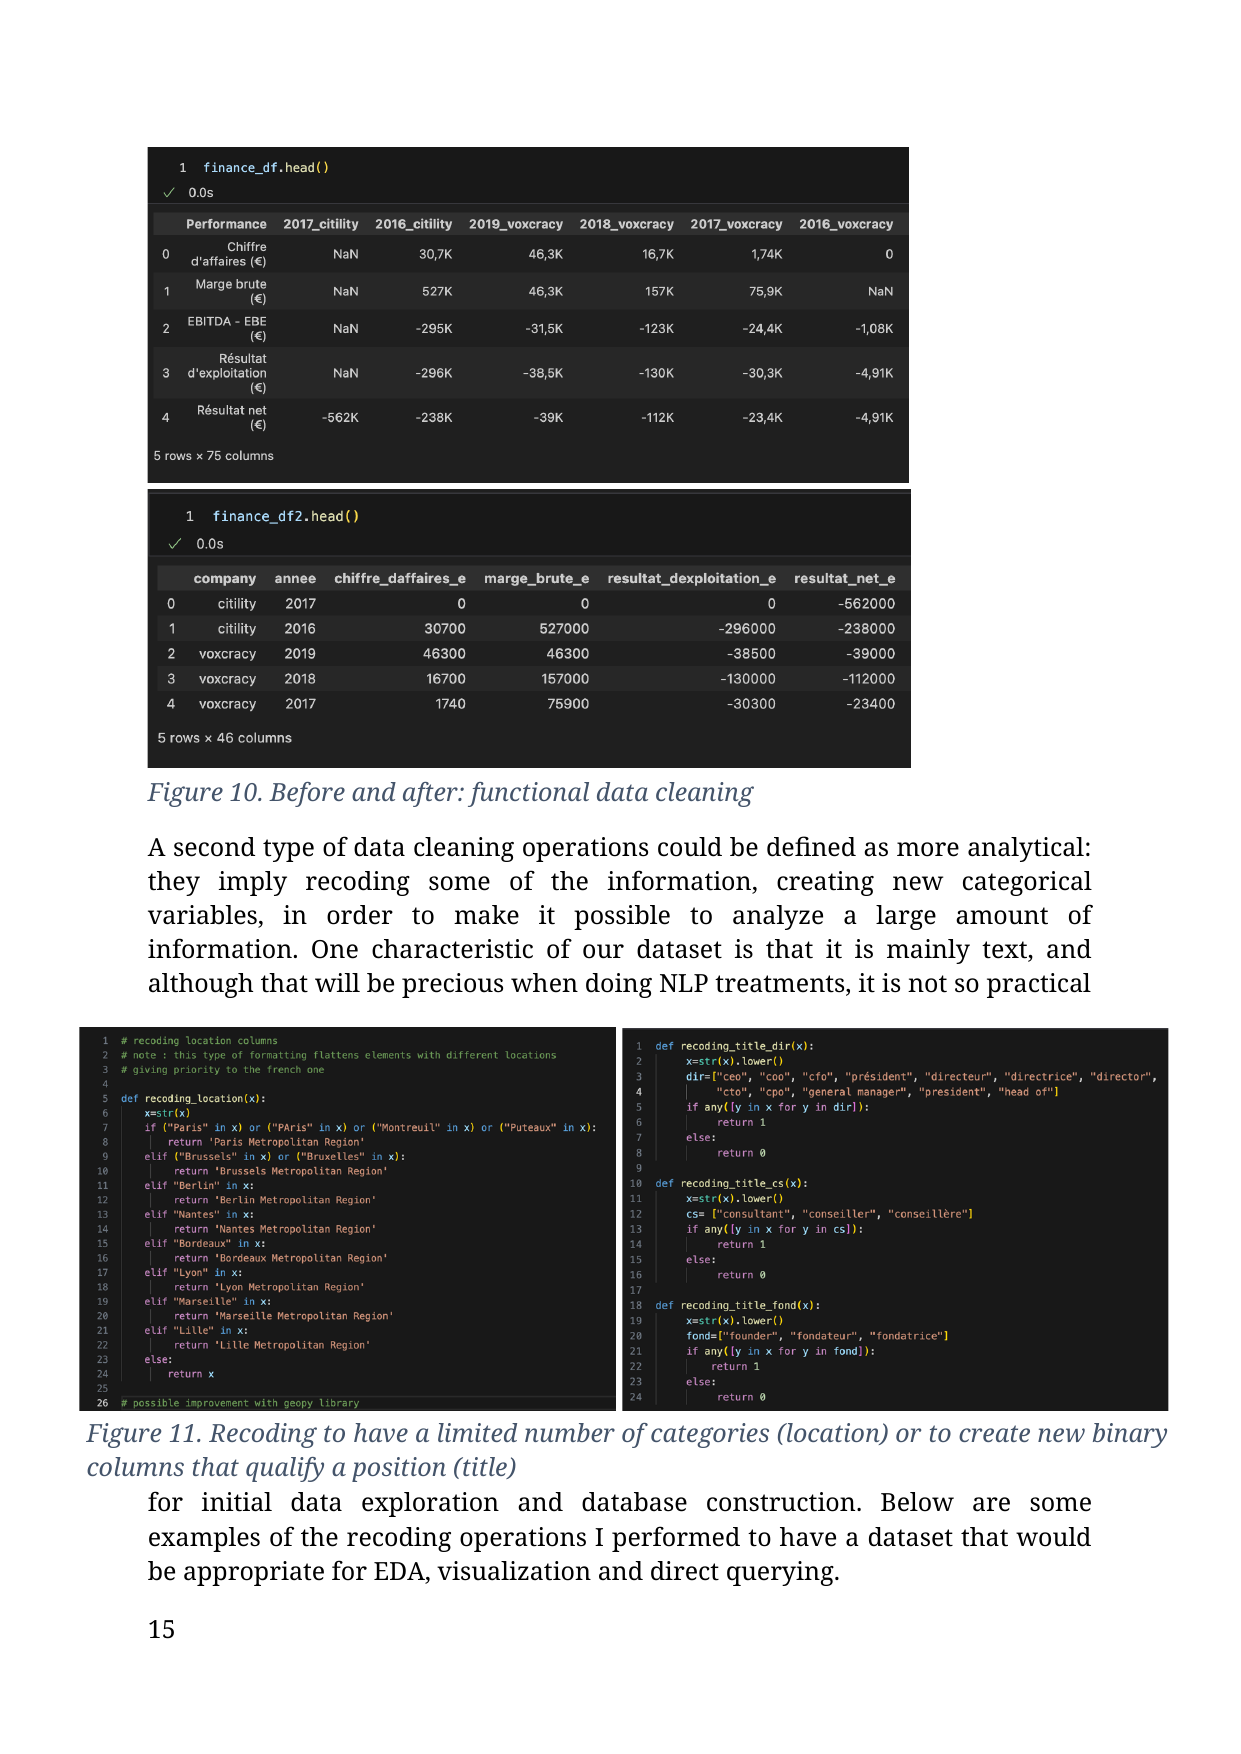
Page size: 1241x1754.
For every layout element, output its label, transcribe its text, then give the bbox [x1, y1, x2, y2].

text Figure 10. Before and after: functional data cleaning [148, 774, 1093, 808]
picture [147, 147, 909, 483]
picture [147, 489, 911, 768]
picture [79, 1027, 616, 1411]
text A second type of data cleaning operations could be defined as more analytical: they imply recoding some of the information, creating new categorical variables, in order to make it possible to analyze a large amount of information. One characteristic of our dataset is that it is mainly text, and although that will be precious when doing NLP treatments, it is not so practical for initial data exploration and database construction. Below are some examples of the recoding operations I performed to have a dataset that would be appropriate for EDA, visualization and direct querying. [148, 1484, 1093, 1587]
picture [622, 1028, 1169, 1411]
